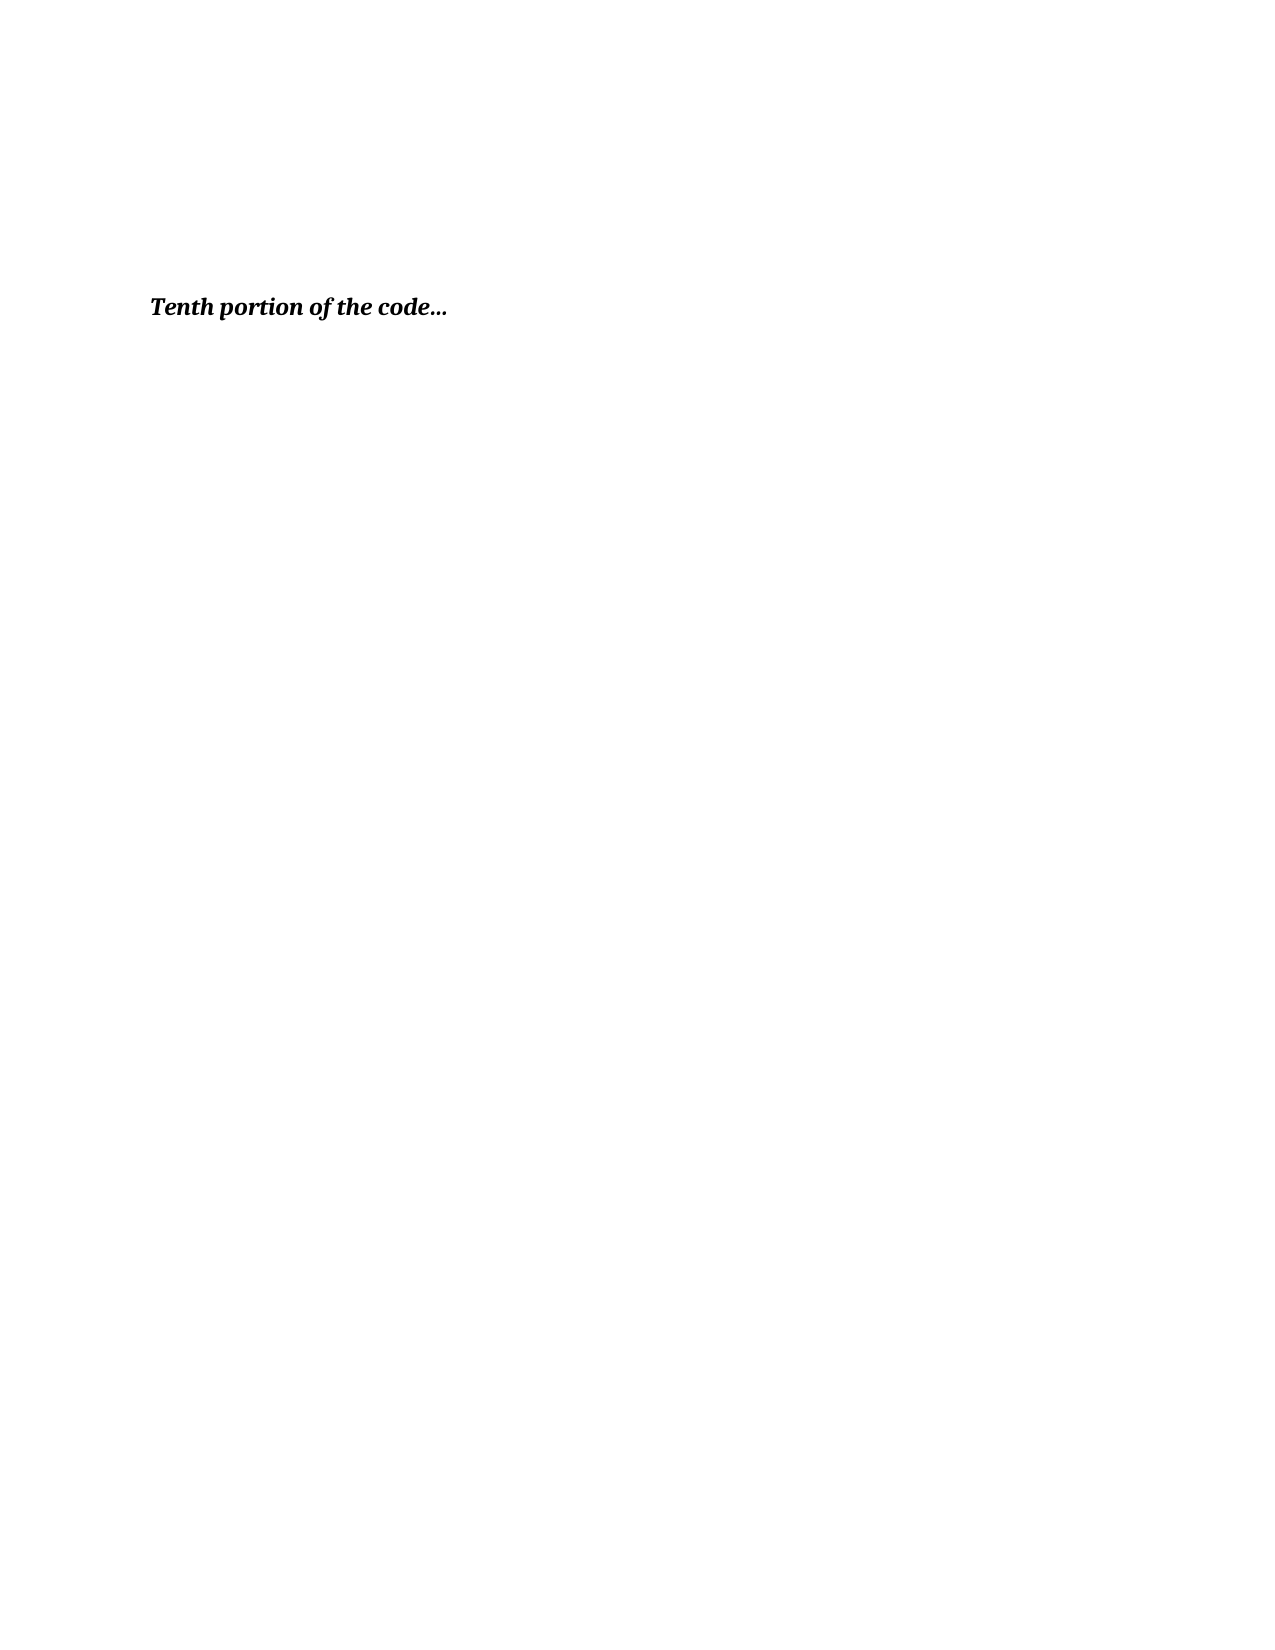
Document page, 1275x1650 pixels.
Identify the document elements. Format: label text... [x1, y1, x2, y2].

text Tenth portion of the code… [150, 293, 1125, 322]
